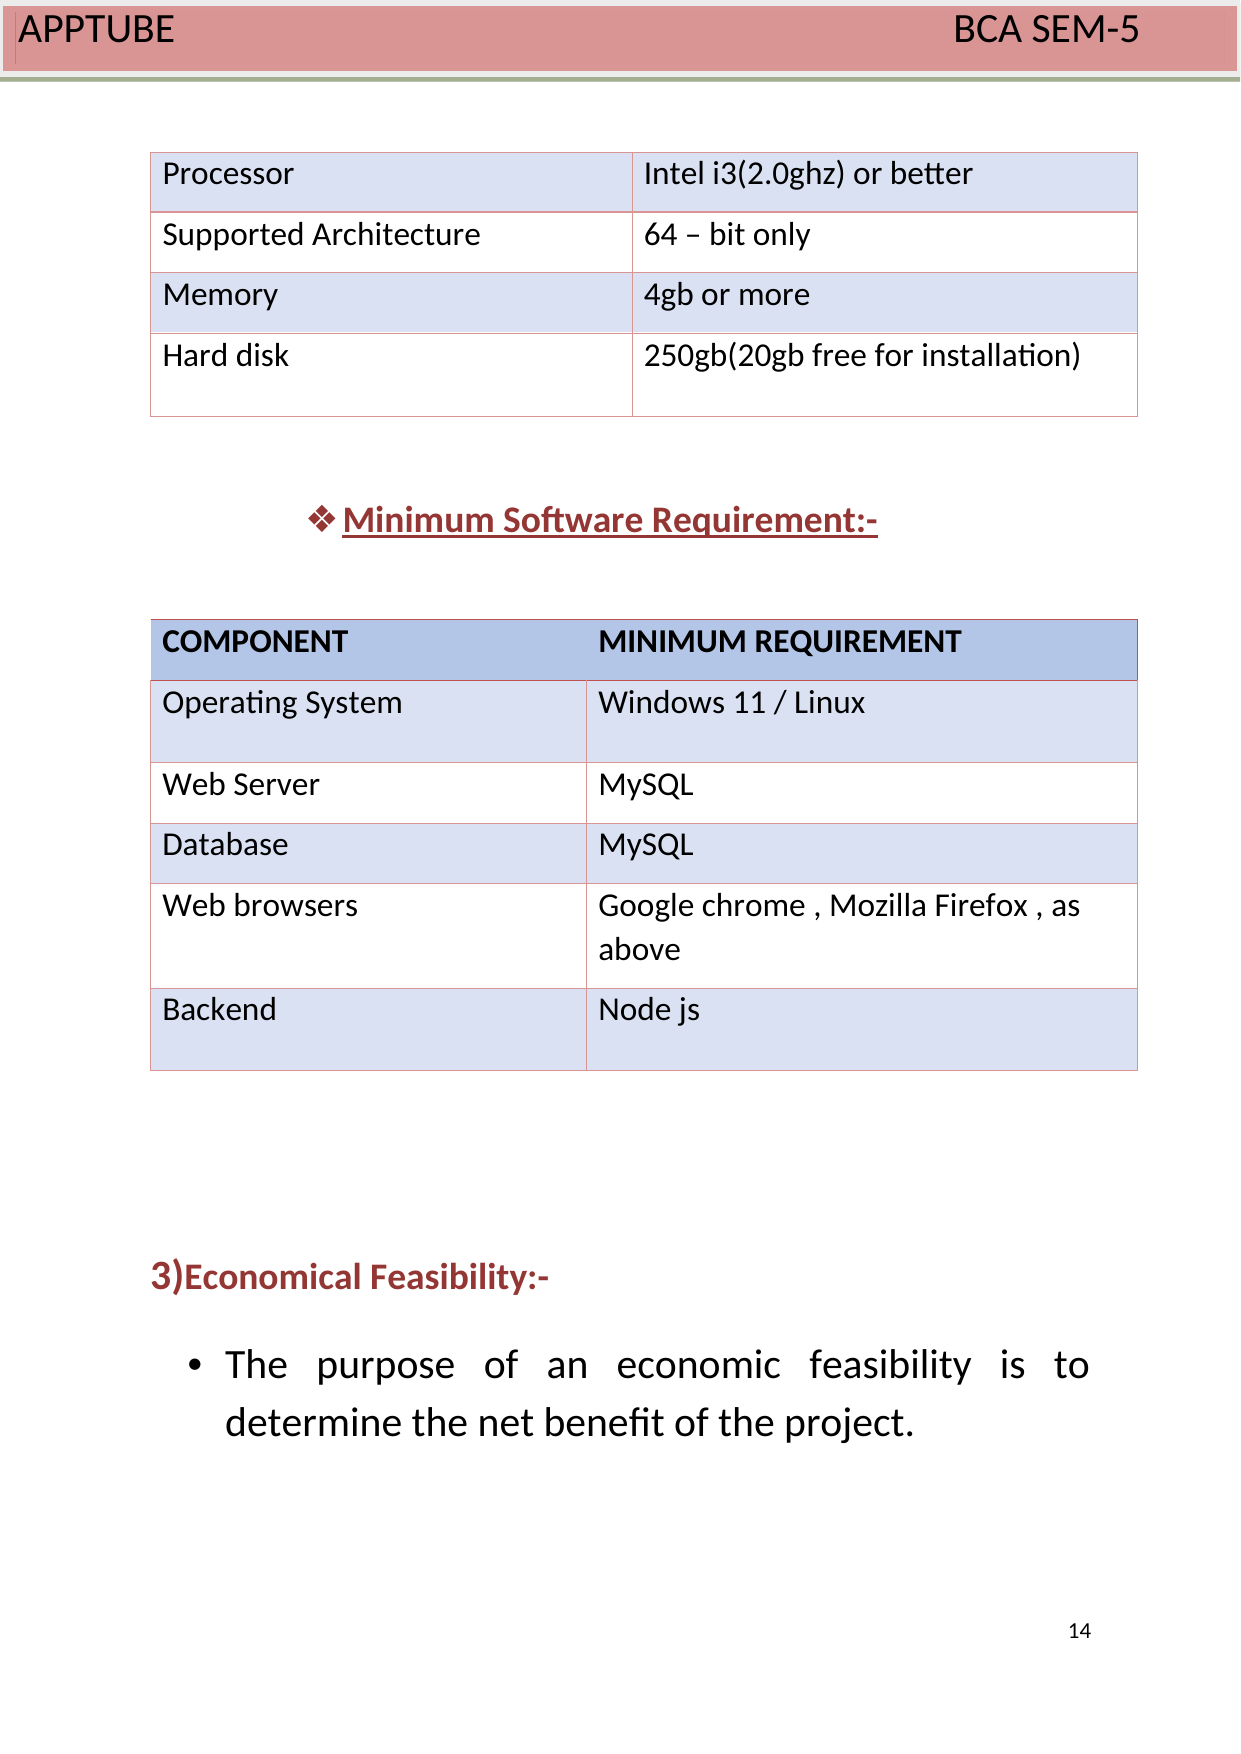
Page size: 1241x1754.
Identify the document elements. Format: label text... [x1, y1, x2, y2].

picture [0, 77, 1241, 82]
table_header COMPONENT [151, 620, 587, 680]
table_cell Memory [151, 273, 632, 332]
table_cell Windows 11 / Linux [587, 681, 1137, 762]
table_cell Operating System [151, 681, 586, 762]
table_cell Intel i3(2.0ghz) or better [633, 153, 1137, 211]
table_header MINIMUM REQUIREMENT [587, 620, 1137, 680]
list The purpose of an economic feasibility is to determine the net benefit of the project. [187, 1338, 1091, 1447]
table_cell MySQL [587, 824, 1137, 883]
table_cell Google chrome , Mozilla Firefox , as above [587, 884, 1137, 987]
table_cell 250gb(20gb free for installation) [633, 334, 1137, 416]
table_cell 64 – bit only [633, 213, 1137, 272]
text 3)Economical Feasibility:- [150, 1249, 1197, 1300]
table_cell Backend [151, 989, 586, 1070]
table_cell Processor [151, 153, 632, 211]
table_cell Node js [587, 989, 1137, 1070]
list Minimum Software Requirement:- [305, 477, 1197, 554]
table_cell Database [151, 824, 586, 883]
table_cell Supported Architecture [151, 213, 632, 272]
picture [3, 12, 1237, 64]
table_cell Web Server [151, 763, 586, 822]
table_cell 4gb or more [633, 273, 1137, 332]
table_cell Web browsers [151, 884, 586, 987]
table_cell Hard disk [151, 334, 632, 416]
table_cell MySQL [587, 763, 1137, 822]
